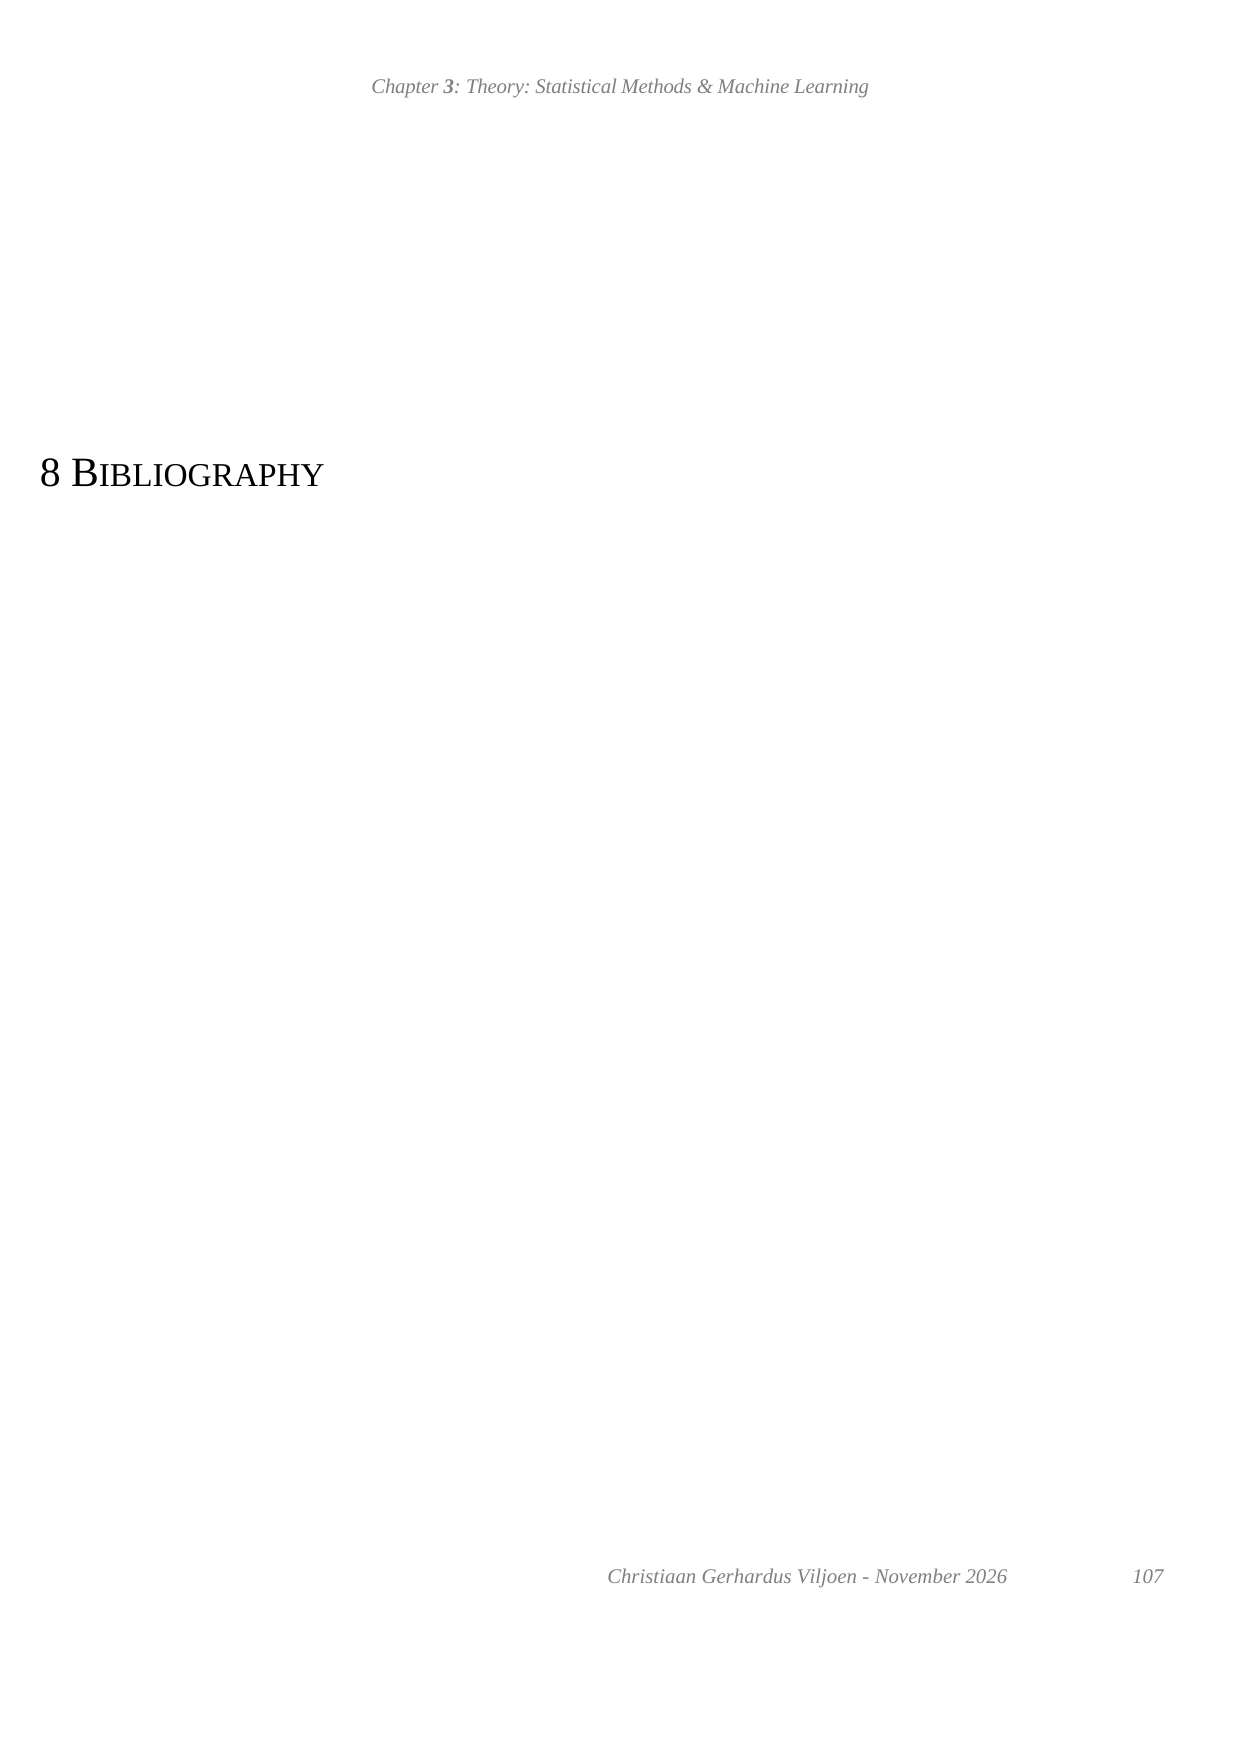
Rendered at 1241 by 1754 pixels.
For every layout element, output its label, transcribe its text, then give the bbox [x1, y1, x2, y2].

subtitle Bibliography [39, 448, 1165, 496]
